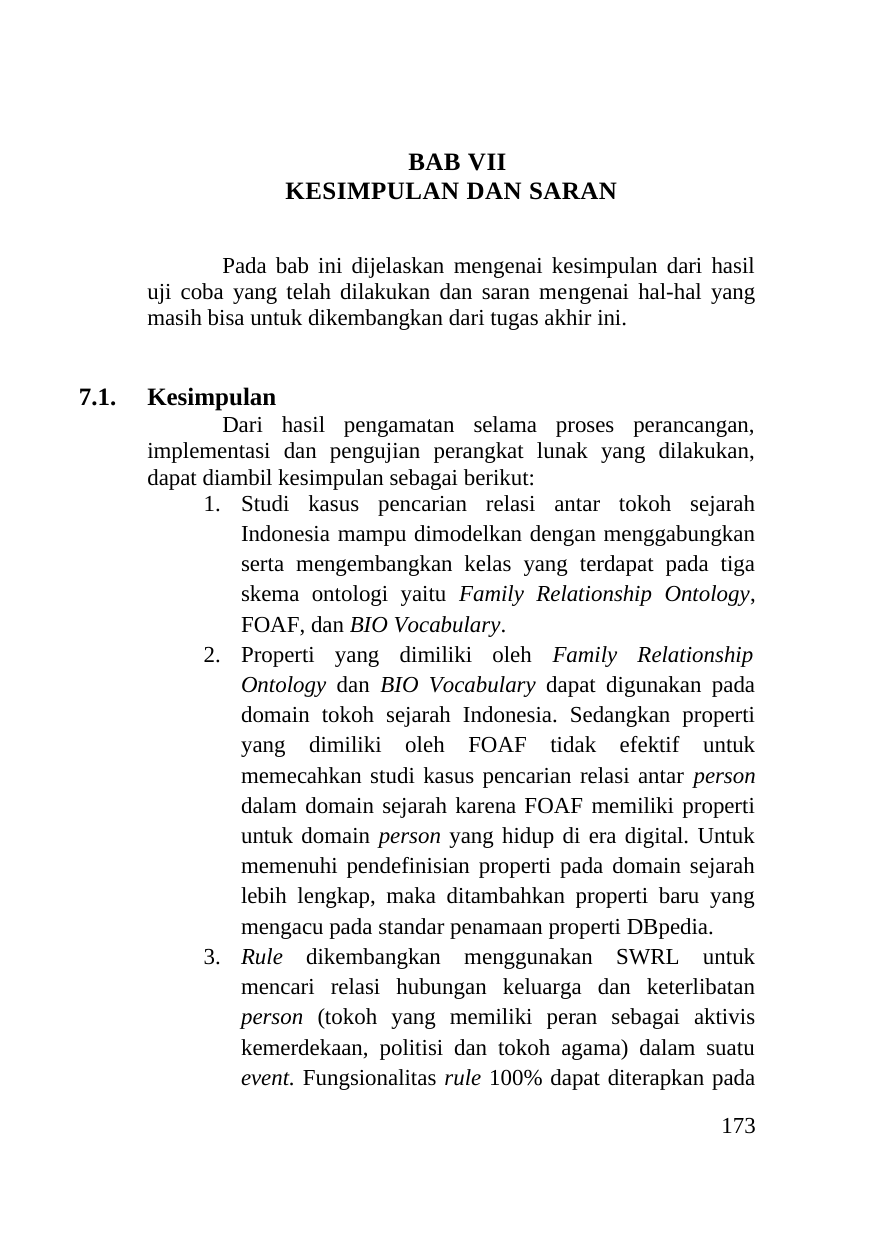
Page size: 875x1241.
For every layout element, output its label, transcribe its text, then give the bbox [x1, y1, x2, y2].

list Studi kasus pencarian relasi antar tokoh sejarah Indonesia mampu dimodelkan dengan menggabungkan serta mengembangkan kelas yang terdapat pada tiga skema ontologi yaitu Family Relationship Ontology, FOAF, dan BIO Vocabulary. [203, 490, 756, 637]
subtitle BAB VII KESIMPULAN DAN SARAN [147, 147, 756, 204]
text Pada bab ini dijelaskan mengenai kesimpulan dari hasil uji coba yang telah dilakukan dan saran mengenai hal-hal yang masih bisa untuk dikembangkan dari tugas akhir ini. [147, 252, 756, 331]
subtitle Kesimpulan [78, 382, 756, 411]
text Dari hasil pengamatan selama proses perancangan, implementasi dan pengujian perangkat lunak yang dilakukan, dapat diambil kesimpulan sebagai berikut: [147, 411, 756, 490]
list Properti yang dimiliki oleh Family Relationship Ontology dan BIO Vocabulary dapat digunakan pada domain tokoh sejarah Indonesia. Sedangkan properti yang dimiliki oleh FOAF tidak efektif untuk memecahkan studi kasus pencarian relasi antar person dalam domain sejarah karena FOAF memiliki properti untuk domain person yang hidup di era digital. Untuk memenuhi pendefinisian properti pada domain sejarah lebih lengkap, maka ditambahkan properti baru yang mengacu pada standar penamaan properti DBpedia. [203, 641, 756, 939]
